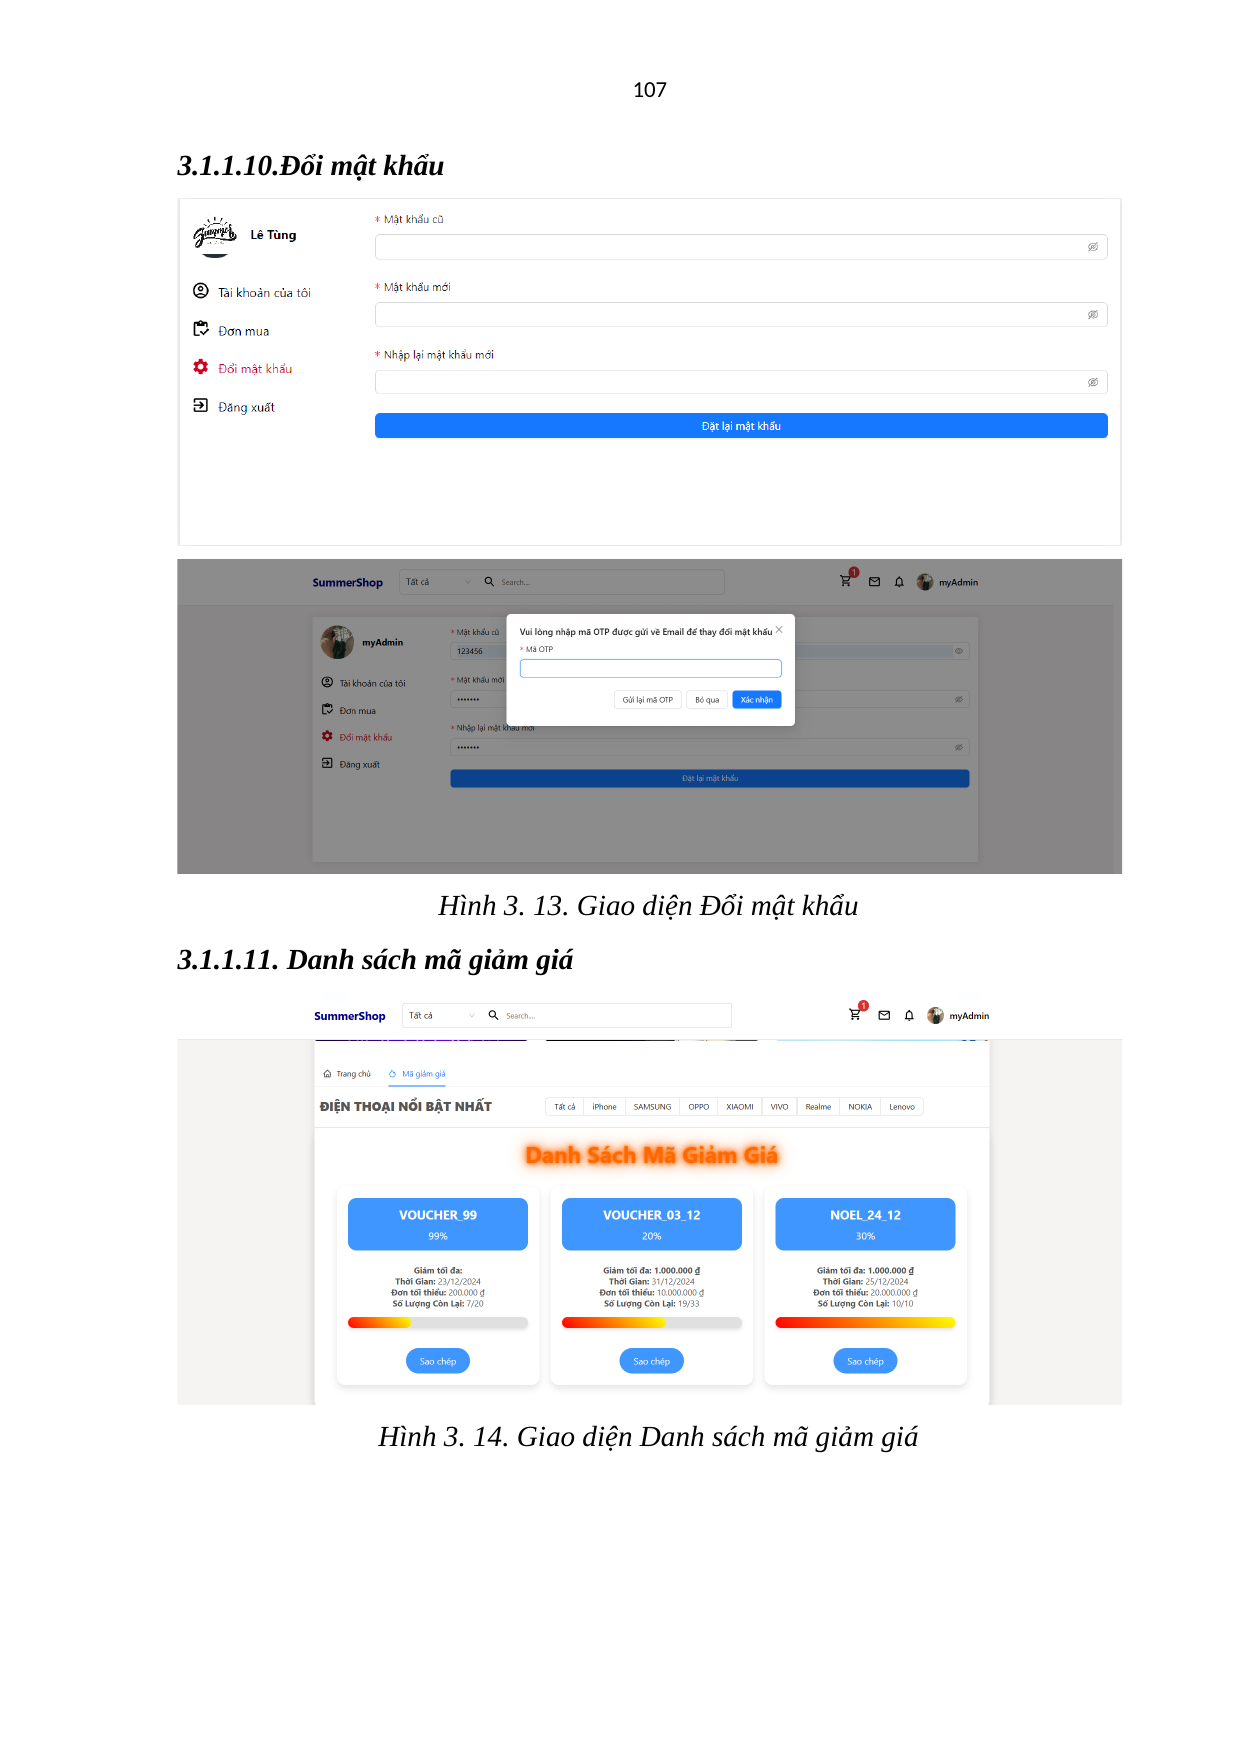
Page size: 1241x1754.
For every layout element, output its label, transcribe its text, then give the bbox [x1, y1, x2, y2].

subtitle 3.1.1.10.Đổi mật khẩu [177, 148, 1122, 181]
text Hình 3. 13. Giao diện Đổi mật khẩu [177, 888, 1122, 921]
text Hình 3. 14. Giao diện Danh sách mã giảm giá [177, 1419, 1122, 1452]
picture [177, 559, 1123, 874]
picture [177, 198, 1123, 546]
subtitle 3.1.1.11. Danh sách mã giảm giá [177, 942, 1122, 976]
picture [177, 992, 1123, 1405]
